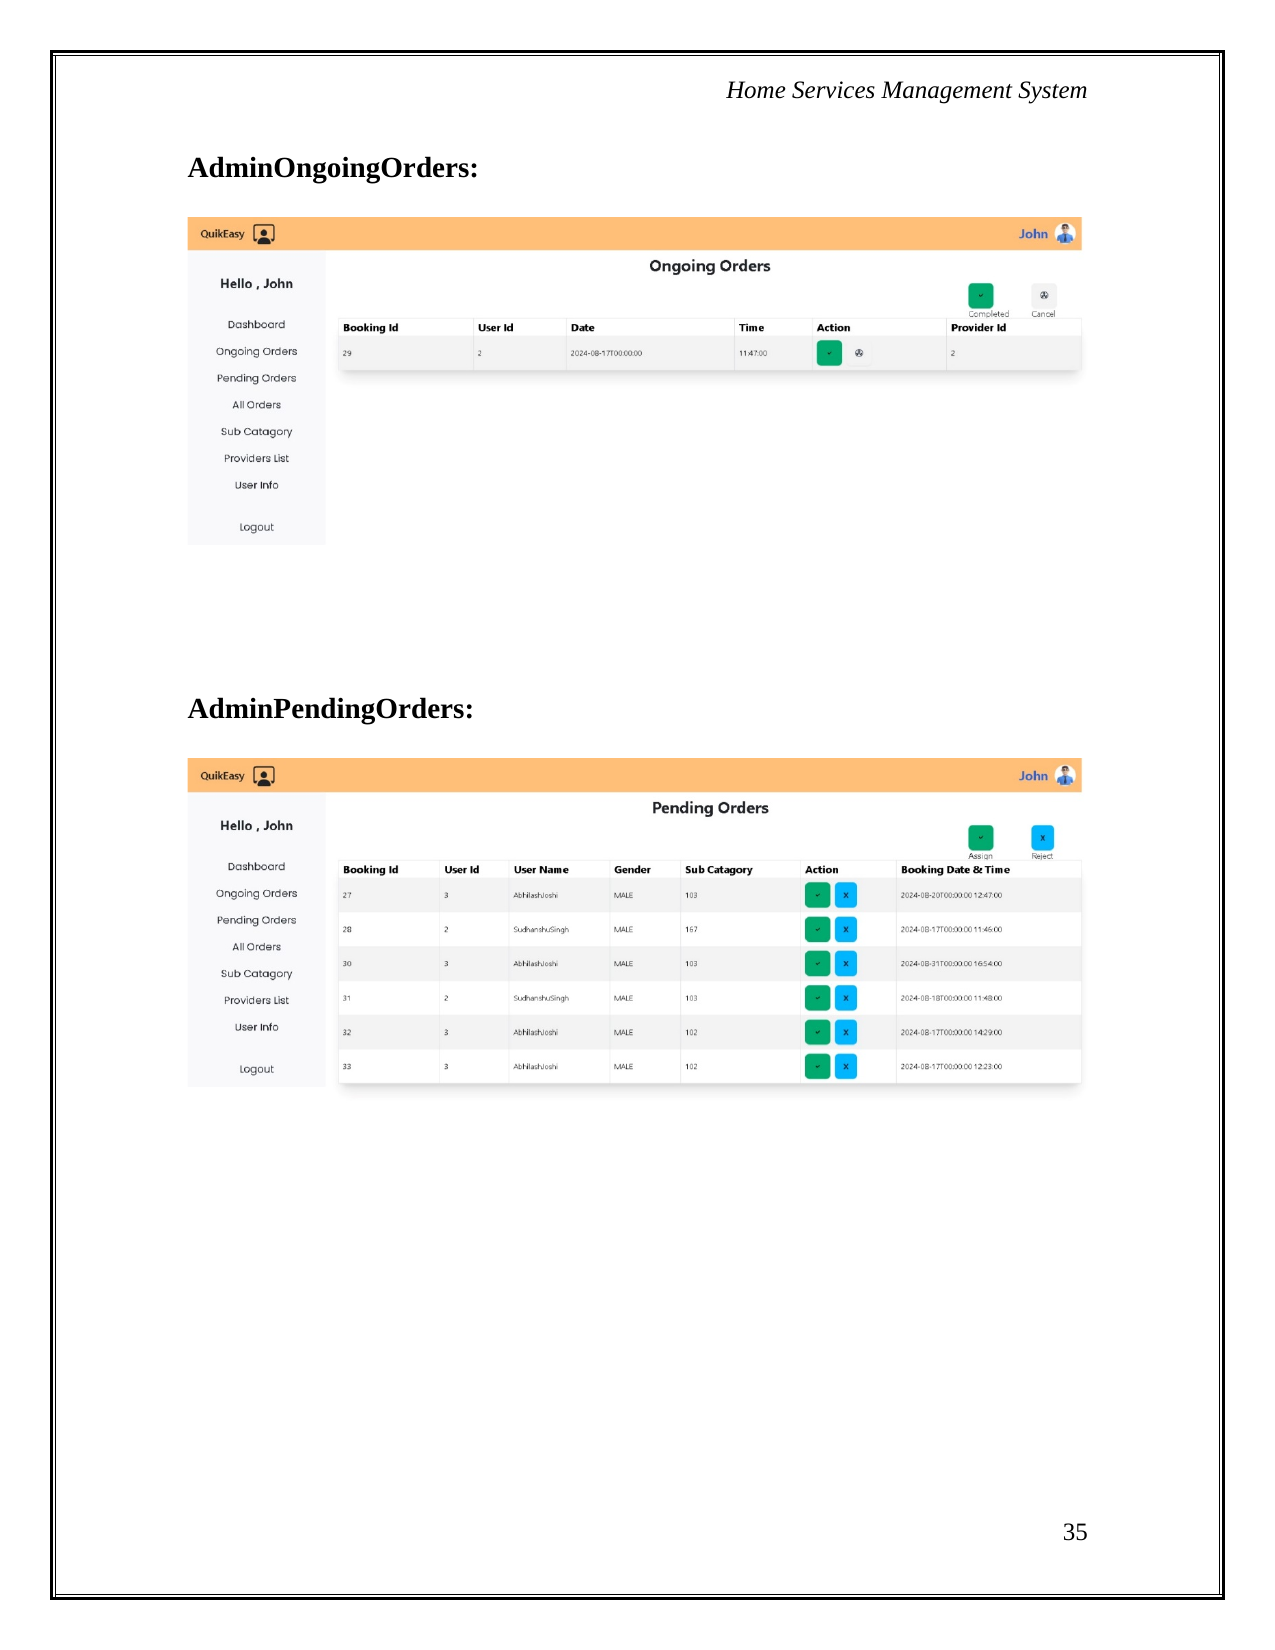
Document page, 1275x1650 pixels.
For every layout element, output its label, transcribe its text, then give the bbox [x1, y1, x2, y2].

picture [187, 217, 1088, 658]
text AdminOngoingOrders: [187, 150, 1087, 183]
picture [187, 758, 1088, 1200]
text AdminPendingOrders: [187, 691, 1087, 725]
